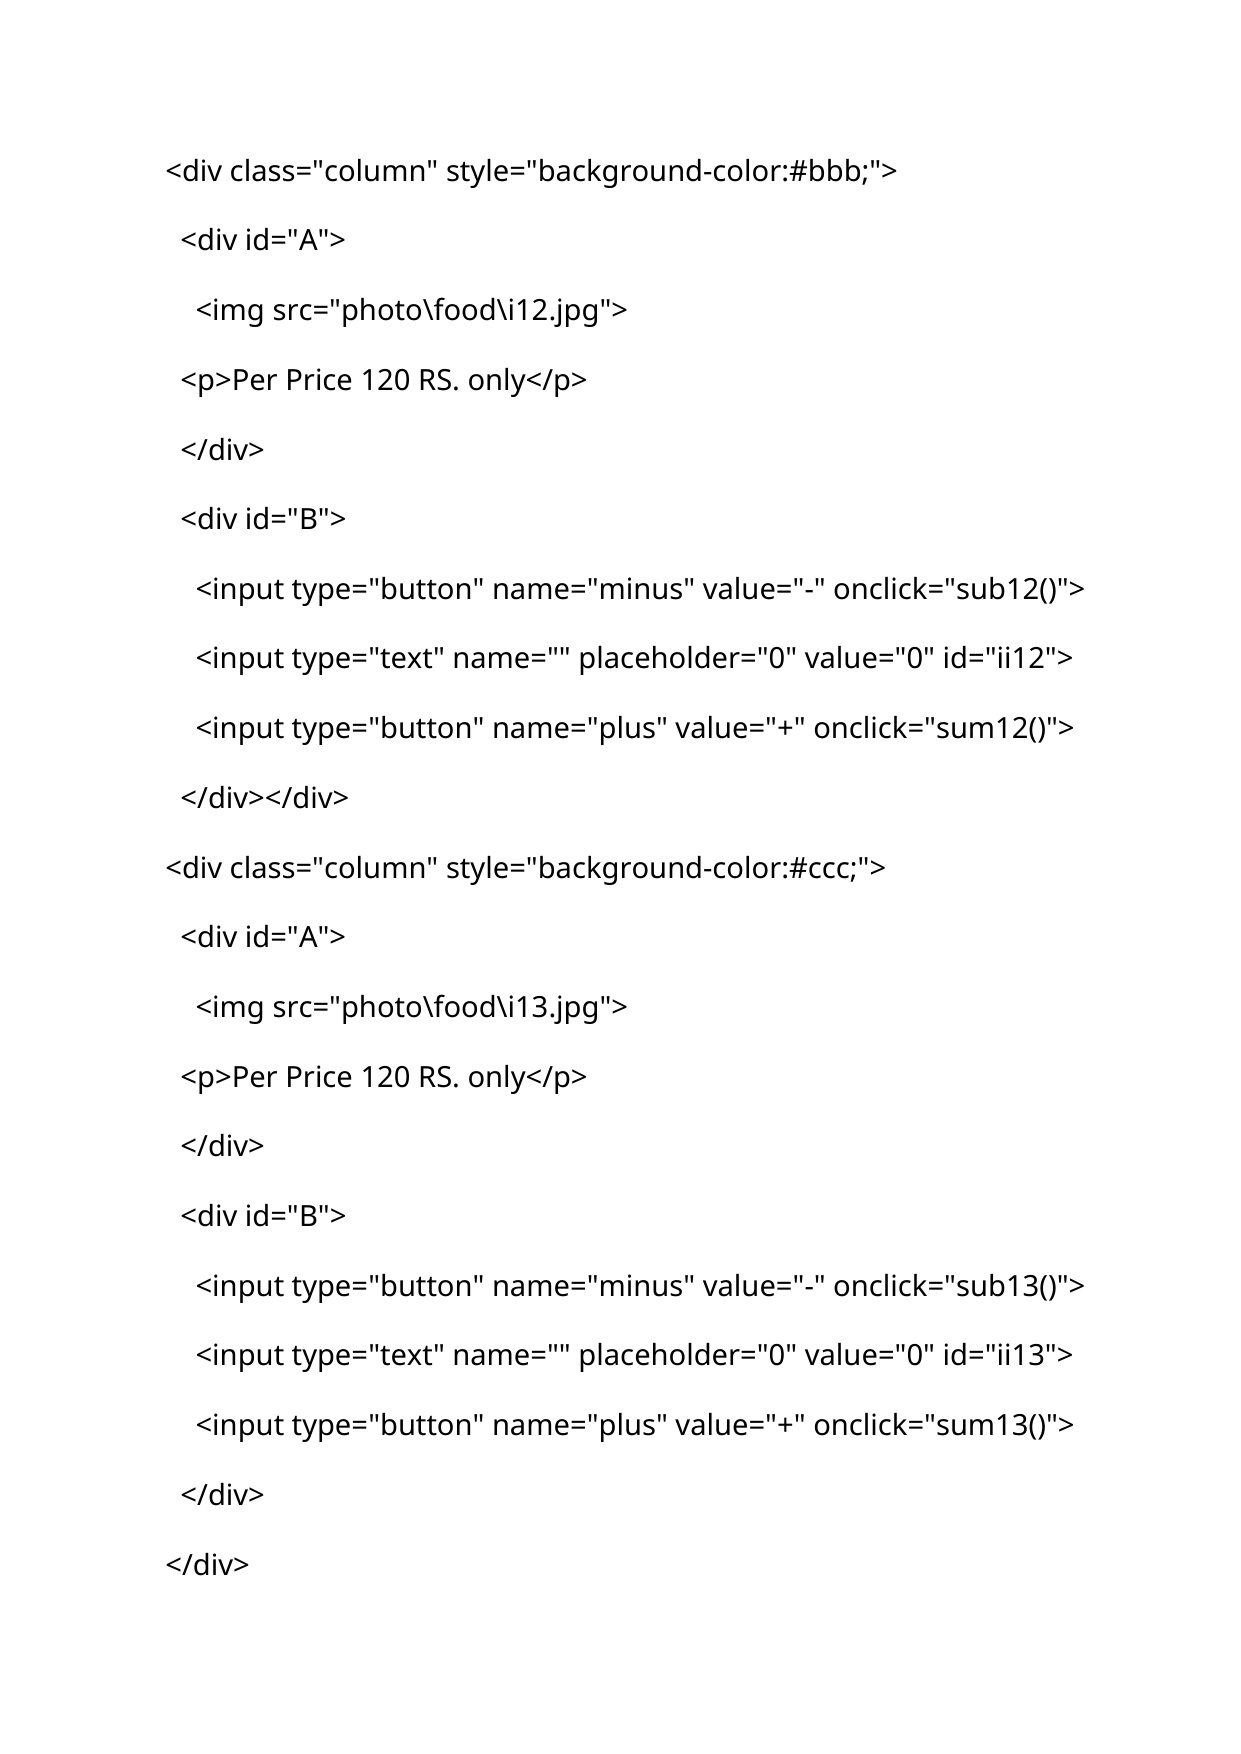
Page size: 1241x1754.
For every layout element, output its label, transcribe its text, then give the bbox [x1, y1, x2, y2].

text <input type="button" name="minus" value="-" onclick="sub13()"> [150, 1265, 1090, 1305]
text </div></div> [150, 777, 1090, 817]
text <img src="photo\food\i12.jpg"> [150, 289, 1090, 329]
text <div class="column" style="background-color:#ccc;"> [150, 847, 1090, 887]
text <input type="button" name="plus" value="+" onclick="sum12()"> [150, 707, 1090, 747]
text <img src="photo\food\i13.jpg"> [150, 986, 1090, 1026]
text <input type="text" name="" placeholder="0" value="0" id="ii13"> [150, 1335, 1090, 1374]
text </div> [150, 1474, 1090, 1514]
text <div class="column" style="background-color:#bbb;"> [150, 150, 1090, 190]
text </div> [150, 429, 1090, 468]
text <input type="text" name="" placeholder="0" value="0" id="ii12"> [150, 638, 1090, 677]
text <input type="button" name="plus" value="+" onclick="sum13()"> [150, 1404, 1090, 1444]
text <input type="button" name="minus" value="-" onclick="sub12()"> [150, 568, 1090, 608]
text <div id="A"> [150, 917, 1090, 956]
text <p>Per Price 120 RS. only</p> [150, 359, 1090, 399]
text </div> [150, 1126, 1090, 1165]
text </div> [150, 1544, 1090, 1583]
text <div id="B"> [150, 498, 1090, 538]
text <p>Per Price 120 RS. only</p> [150, 1056, 1090, 1096]
text <div id="B"> [150, 1195, 1090, 1235]
text <div id="A"> [150, 220, 1090, 259]
